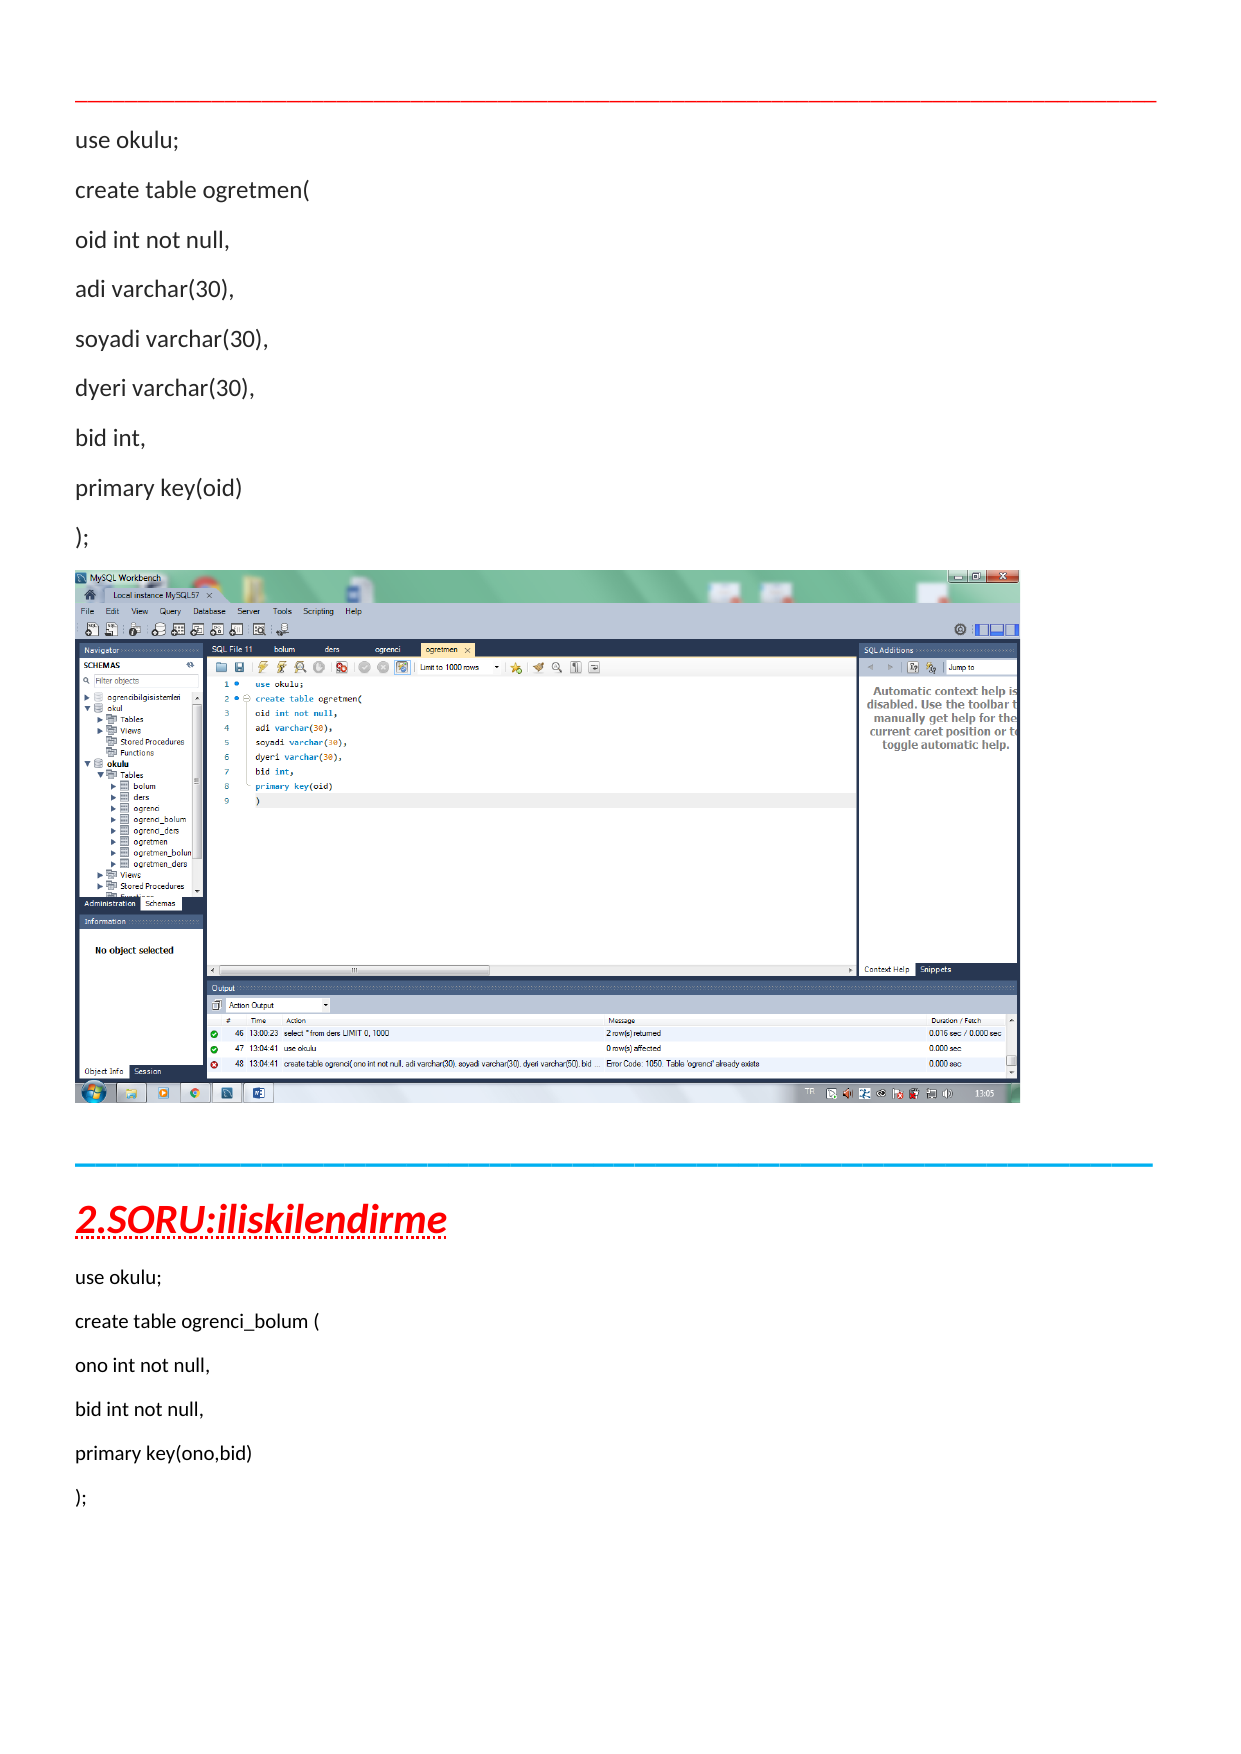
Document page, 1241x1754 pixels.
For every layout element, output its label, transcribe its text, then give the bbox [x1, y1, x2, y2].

text use okulu; [75, 124, 1165, 155]
text ); [75, 1484, 1165, 1510]
text soyadi varchar(30), [75, 323, 1165, 353]
text oid int not null, [75, 224, 1165, 254]
text create table ogretmen( [75, 174, 1165, 205]
text adi varchar(30), [75, 273, 1165, 304]
text ____________________________________________________ [75, 1121, 1165, 1172]
text ono int not null, [75, 1352, 1165, 1378]
text 2.SORU:iliskilendirme [75, 1193, 1165, 1243]
picture [75, 570, 1021, 1103]
text _______________________________________________________________________________________ [75, 75, 1165, 106]
text dyeri varchar(30), [75, 372, 1165, 403]
text primary key(ono,bid) [75, 1440, 1165, 1466]
text primary key(oid) [75, 472, 1165, 502]
text use okulu; [75, 1264, 1165, 1289]
text bid int, [75, 422, 1165, 453]
text bid int not null, [75, 1396, 1165, 1422]
text create table ogrenci_bolum ( [75, 1308, 1165, 1334]
text ); [75, 521, 1165, 552]
